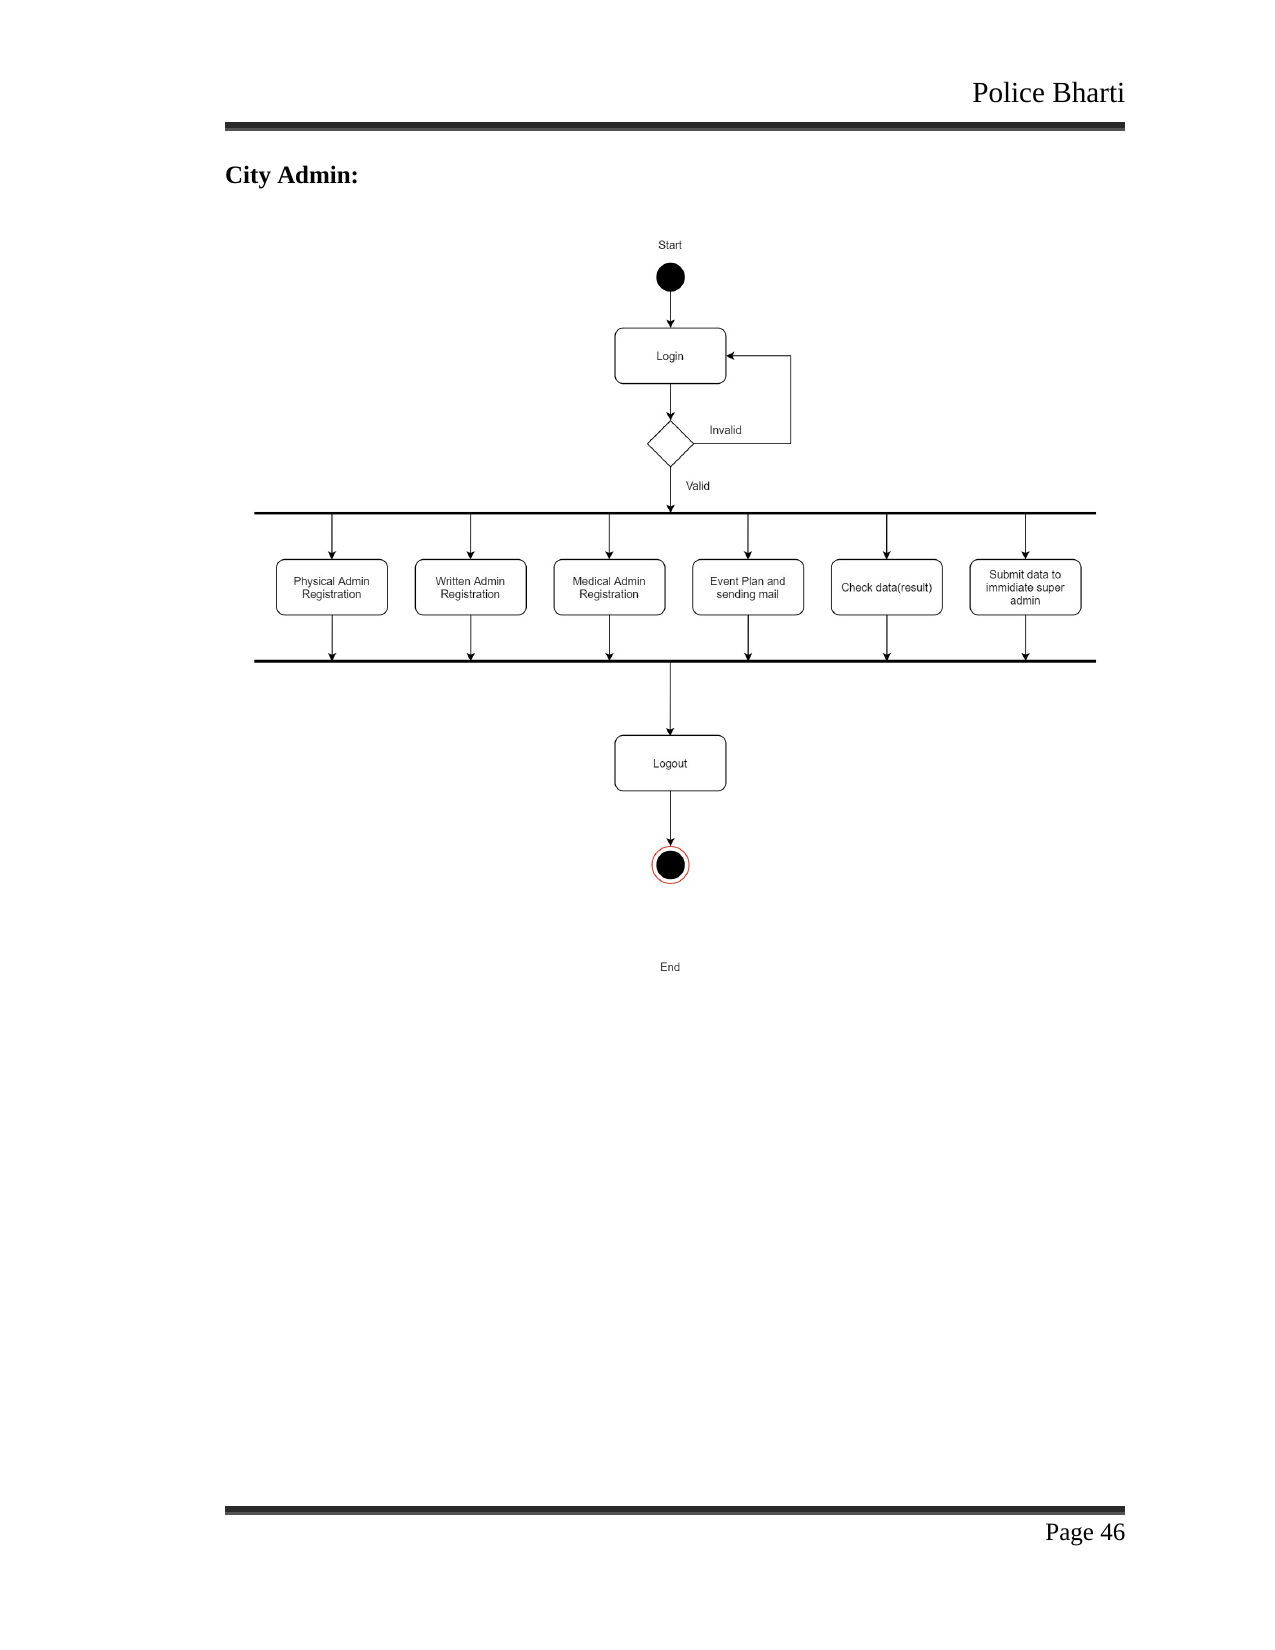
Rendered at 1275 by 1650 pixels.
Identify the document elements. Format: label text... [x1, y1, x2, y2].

text City Admin: [225, 160, 1125, 189]
picture [225, 207, 1125, 1004]
